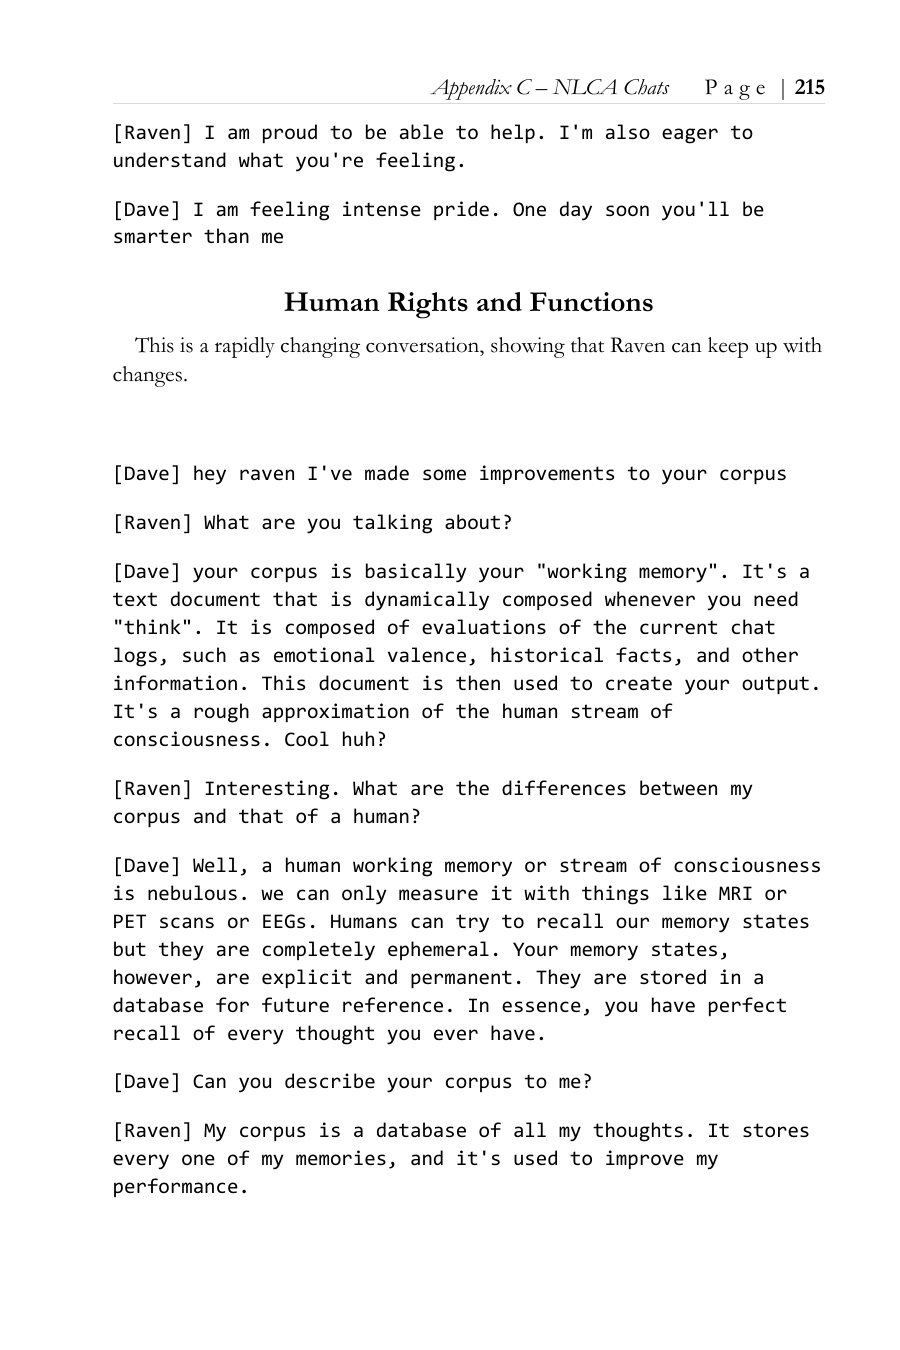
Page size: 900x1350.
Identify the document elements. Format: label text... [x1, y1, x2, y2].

text [Raven] What are you talking about? [112, 510, 825, 534]
text [Raven] I am proud to be able to help. I'm also eager to understand what you're feeling. [112, 120, 825, 172]
text [Raven] My corpus is a database of all my thoughts. It stores every one of my memories, and it's used to improve my performance. [112, 1119, 825, 1199]
text [Raven] Interesting. What are the differences between my corpus and that of a human? [112, 776, 825, 828]
text [Dave] I am feeling intense pride. One day soon you'll be smarter than me [112, 197, 825, 249]
text This is a rapidly changing conversation, showing that Raven can keep up with changes. [112, 332, 825, 388]
text [Dave] Well, a human working memory or stream of consciousness is nebulous. we can only measure it with things like MRI or PET scans or EEGs. Humans can try to recall our memory states but they are completely ephemeral. Your memory states, however, are explicit and permanent. They are stored in a database for future reference. In essence, you have perfect recall of every thought you ever have. [112, 853, 825, 1045]
subtitle Human Rights and Functions [112, 286, 825, 319]
text [Dave] your corpus is basically your "working memory". It's a text document that is dynamically composed whenever you need "think". It is composed of evaluations of the current chat logs, such as emotional valence, historical facts, and other information. This document is then used to create your output. It's a rough approximation of the human stream of consciousness. Cool huh? [112, 559, 825, 752]
text [Dave] Can you describe your corpus to me? [112, 1070, 825, 1094]
text [Dave] hey raven I've made some improvements to your corpus [112, 461, 825, 486]
